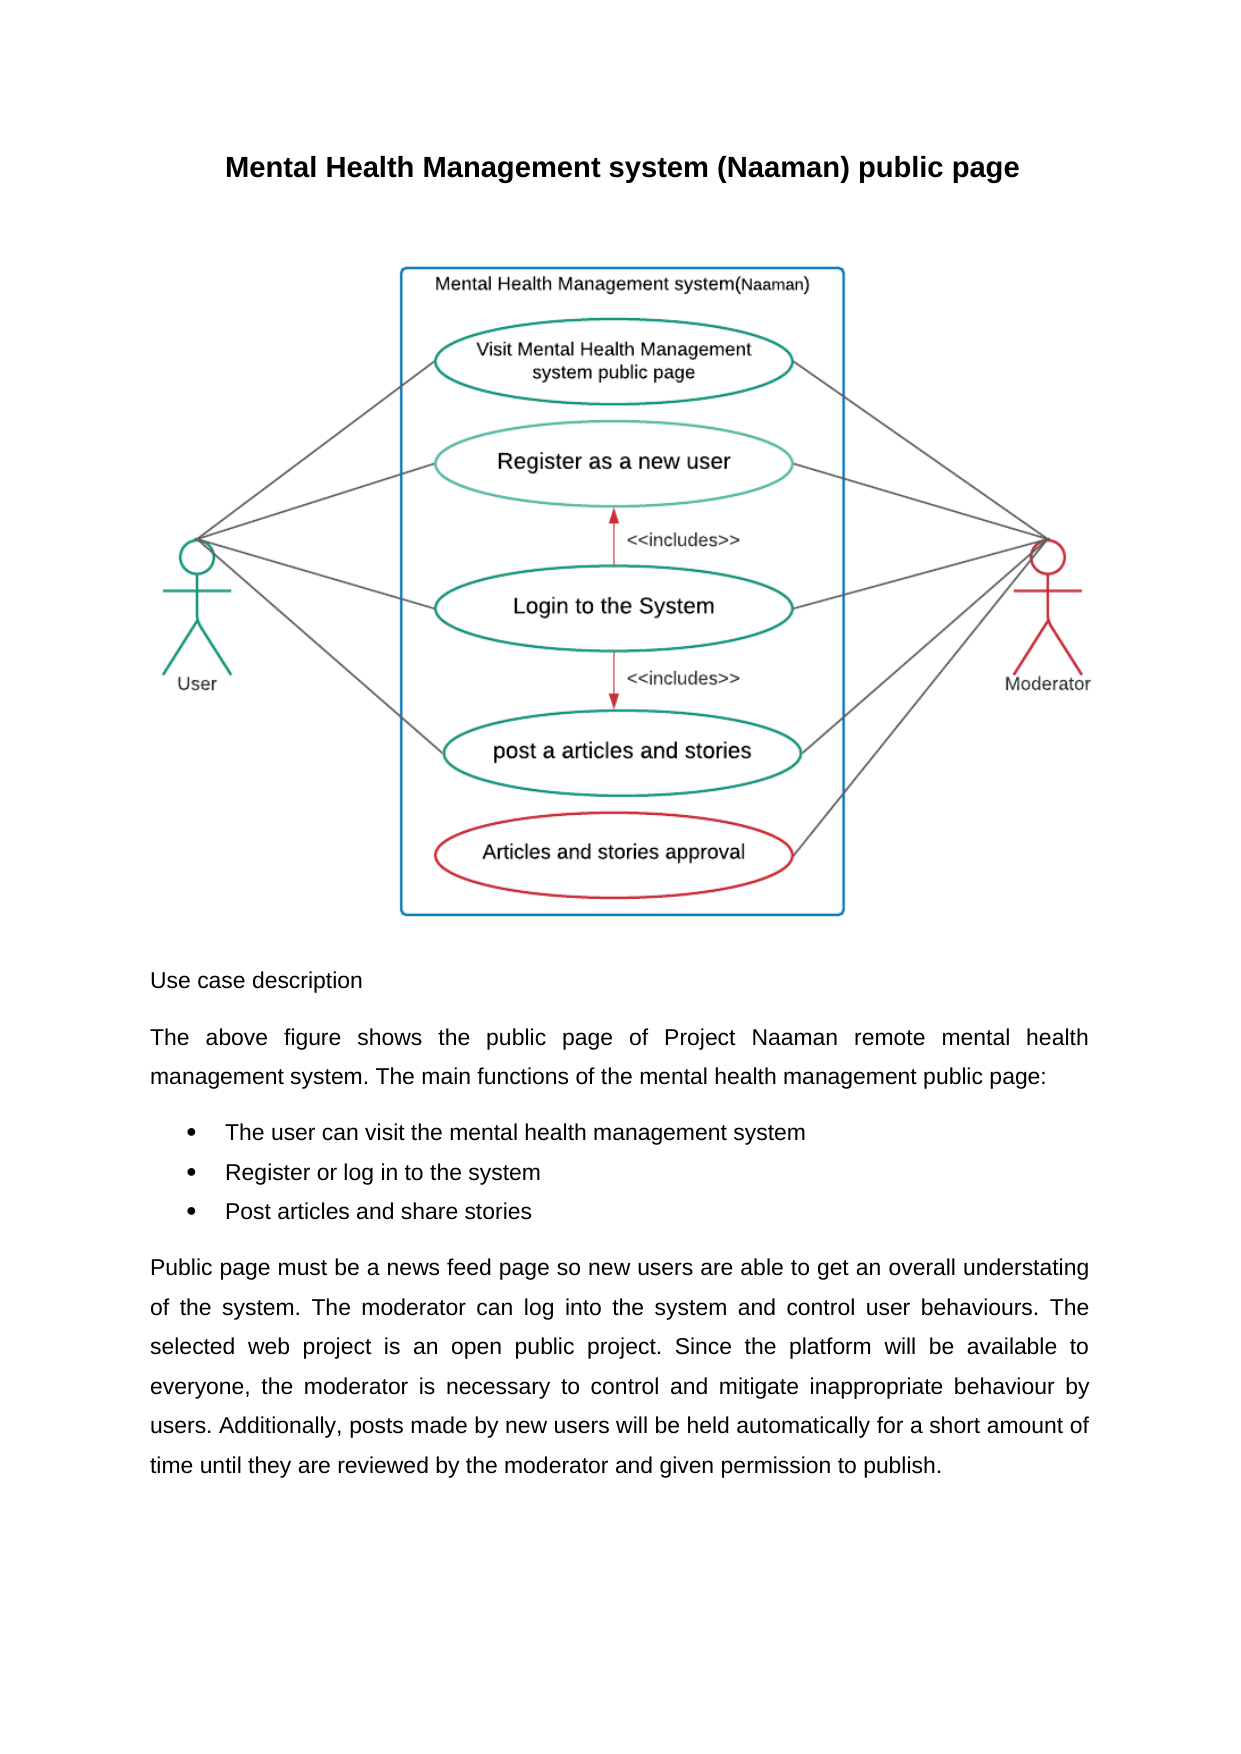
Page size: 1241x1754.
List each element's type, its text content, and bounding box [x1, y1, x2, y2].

list Register or log in to the system [187, 1159, 1090, 1185]
text Use case description [150, 967, 1090, 994]
subtitle Mental Health Management system (Naaman) public page [225, 150, 1090, 183]
text The above figure shows the public page of Project Naaman remote mental health management system. The main functions of the mental health management public page: [150, 1024, 1090, 1089]
picture [150, 235, 1100, 949]
list The user can visit the mental health management system [187, 1119, 1090, 1146]
list Post articles and share stories [187, 1198, 1090, 1224]
text Public page must be a news feed page so new users are able to get an overall understating of the system. The moderator can log into the system and control user behaviours. The selected web project is an open public project. Since the platform will be available to everyone, the moderator is necessary to control and mitigate inappropriate behaviour by users. Additionally, posts made by new users will be held automatically for a short amount of time until they are reviewed by the moderator and given permission to publish. [150, 1254, 1090, 1478]
